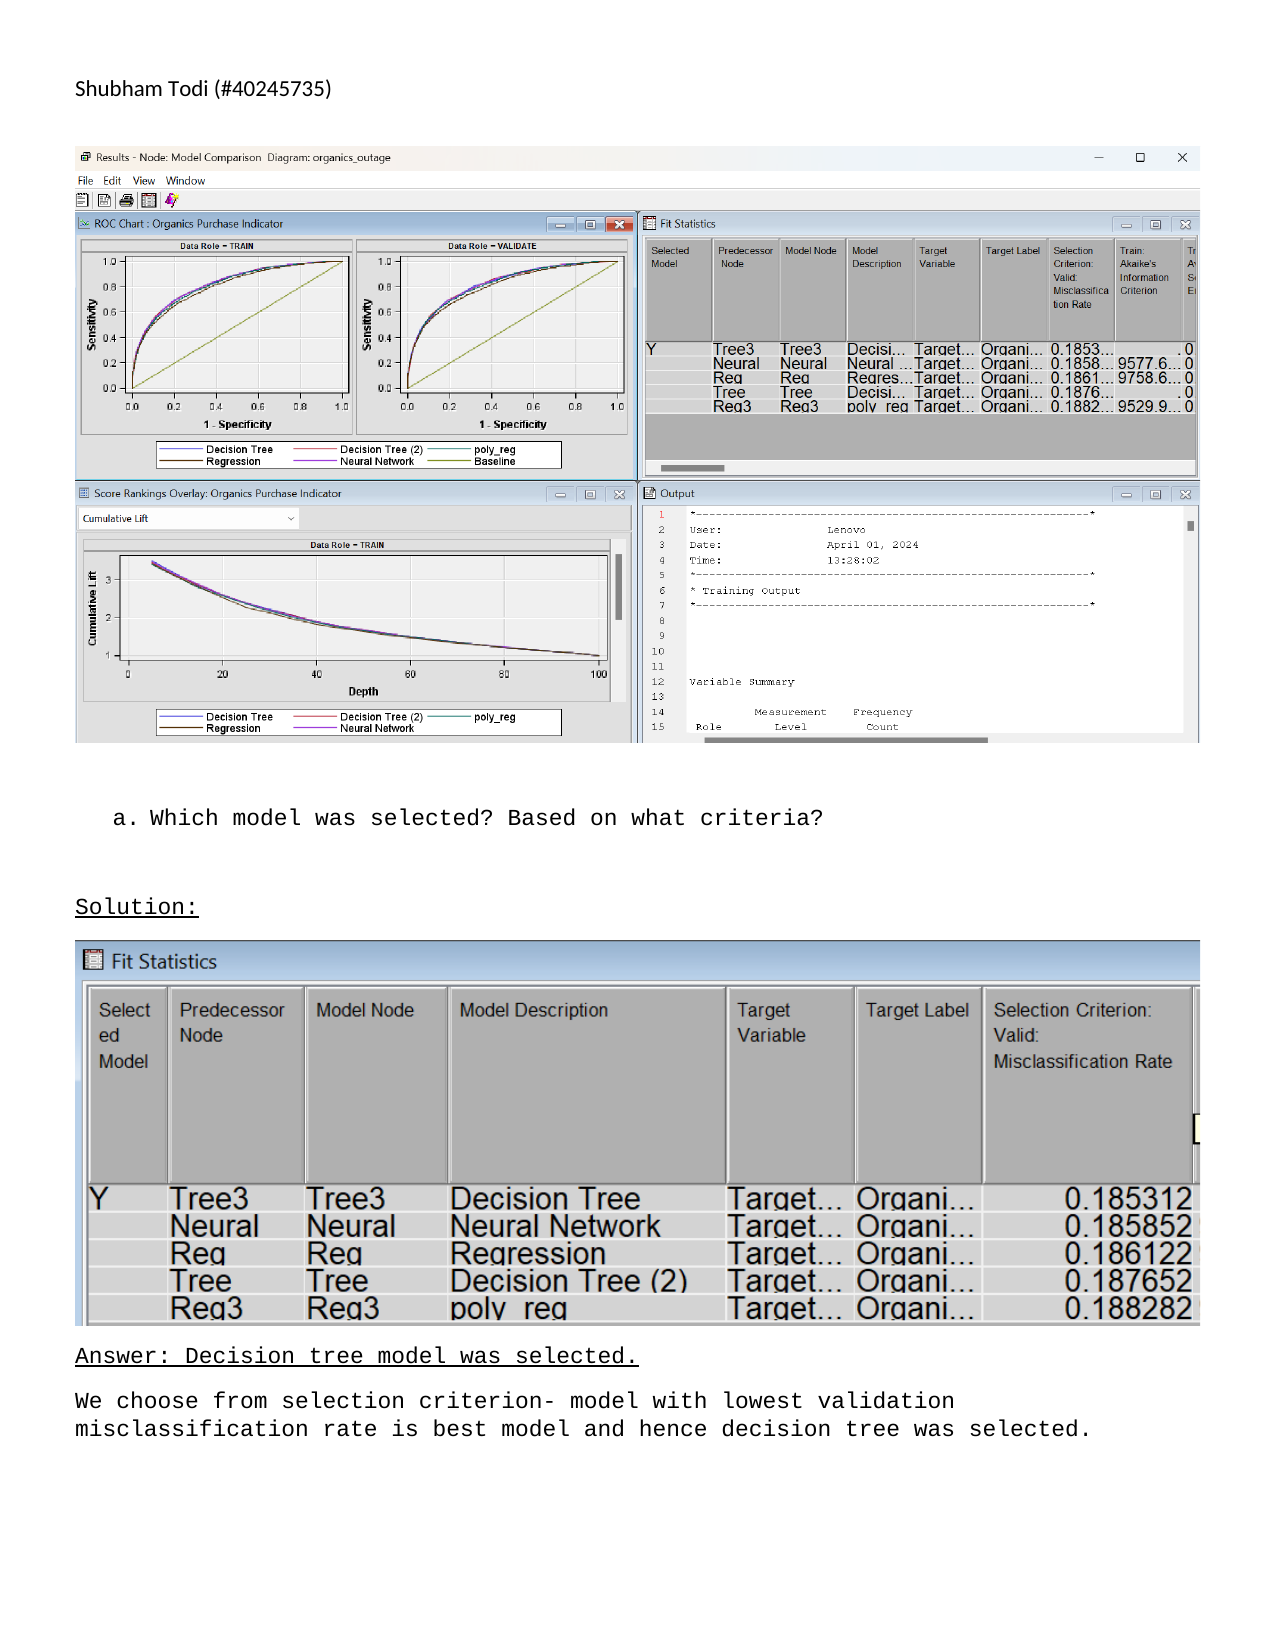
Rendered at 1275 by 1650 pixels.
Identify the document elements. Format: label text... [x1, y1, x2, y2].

text Solution: [75, 895, 1200, 921]
text Answer: Decision tree model was selected. [75, 1344, 1200, 1370]
picture [75, 146, 1200, 743]
list Which model was selected? Based on what criteria? [112, 806, 1200, 832]
text We choose from selection criterion- model with lowest validation misclassification rate is best model and hence decision tree was selected. [75, 1389, 1200, 1443]
picture [75, 940, 1200, 1326]
